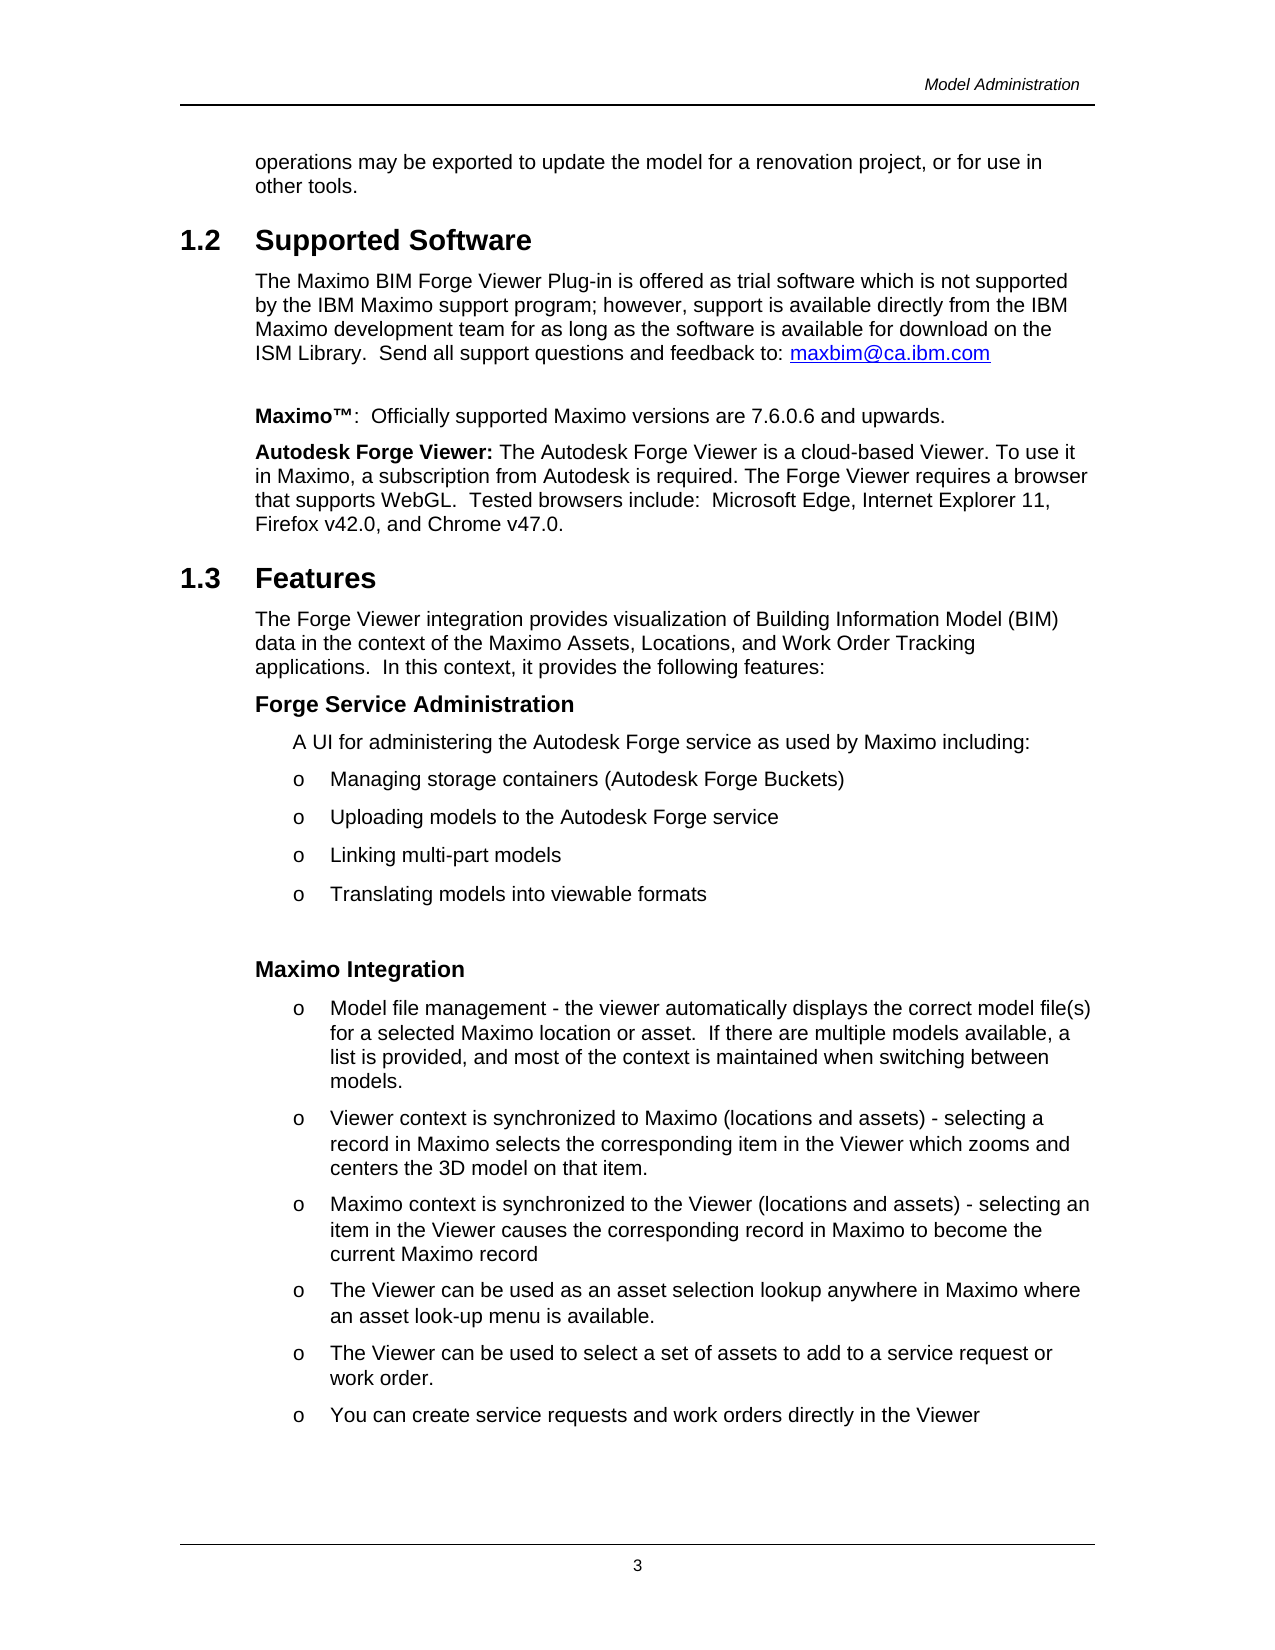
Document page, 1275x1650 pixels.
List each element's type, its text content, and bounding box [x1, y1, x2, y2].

text The Maximo BIM Forge Viewer Plug-in is offered as trial software which is not supported by the IBM Maximo support program; however, support is available directly from the IBM Maximo development team for as long as the software is available for download on the ISM Library. Send all support questions and feedback to: maxbim@ca.ibm.com [255, 269, 1095, 365]
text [255, 150, 1095, 198]
list You can create service requests and work orders directly in the Viewer [292, 1403, 1095, 1428]
list Uploading models to the Autodesk Forge service [292, 805, 1095, 831]
text Autodesk Forge Viewer: The Autodesk Forge Viewer is a cloud-based Viewer. To use it in Maximo, a subscription from Autodesk is required. The Forge Viewer requires a browser that supports WebGL. Tested browsers include: Microsoft Edge, Internet Explorer 11, Firefox v42.0, and Chrome v47.0. [255, 440, 1095, 536]
list Translating models into viewable formats [292, 882, 1095, 907]
list The Viewer can be used to select a set of assets to add to a service request or work order. [292, 1340, 1095, 1390]
list Viewer context is synchronized to Maximo (locations and assets) - selecting a record in Maximo selects the corresponding item in the Viewer which zooms and centers the 3D model on that item. [292, 1106, 1095, 1179]
subtitle Supported Software [180, 223, 1095, 256]
text Maximo™: Officially supported Maximo versions are 7.6.0.6 and upwards. [255, 404, 1095, 428]
text A UI for administering the Autodesk Forge service as used by Maximo including: [292, 730, 1095, 754]
list Maximo context is synchronized to the Viewer (locations and assets) - selecting an item in the Viewer causes the corresponding record in Maximo to become the current Maximo record [292, 1192, 1095, 1266]
list Managing storage containers (Autodesk Forge Buckets) [292, 767, 1095, 792]
list Model file management - the viewer automatically displays the correct model file(s) for a selected Maximo location or asset. If there are multiple models available, a list is provided, and most of the context is maintained when switching between models. [292, 995, 1095, 1093]
text Forge Service Administration [255, 691, 1095, 718]
subtitle Features [180, 561, 1095, 594]
text The Forge Viewer integration provides visualization of Building Information Model (BIM) data in the context of the Maximo Assets, Locations, and Work Order Tracking applications. In this context, it provides the following features: [255, 607, 1095, 679]
list The Viewer can be used as an asset selection lookup anywhere in Maximo where an asset look-up menu is available. [292, 1278, 1095, 1328]
list Linking multi-part models [292, 843, 1095, 869]
text Maximo Integration [255, 956, 1095, 983]
